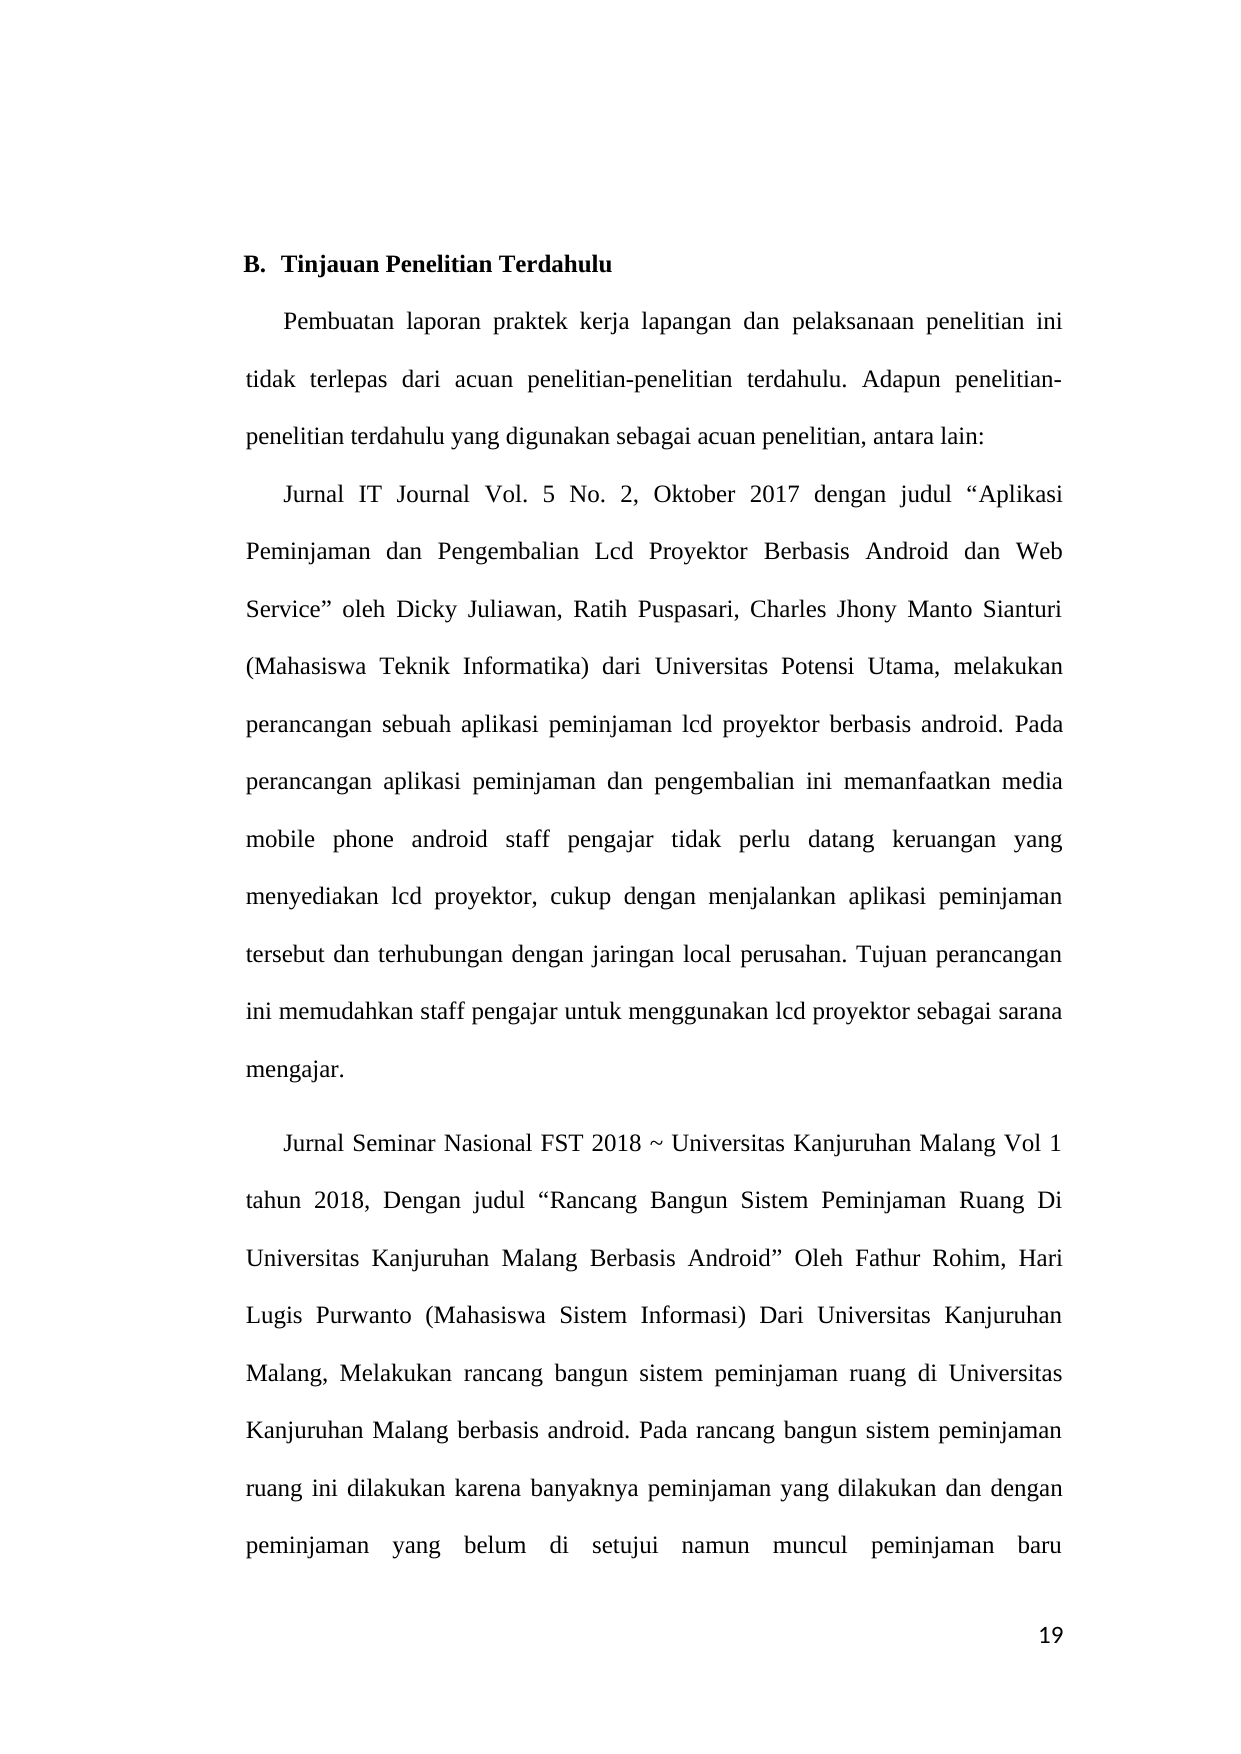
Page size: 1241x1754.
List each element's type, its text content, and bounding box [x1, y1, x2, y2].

list Jurnal IT Journal Vol. 5 No. 2, Oktober 2017 dengan judul “Aplikasi Peminjaman dan Pengembalian Lcd Proyektor Berbasis Android dan Web Service” oleh Dicky Juliawan, Ratih Puspasari, Charles Jhony Manto Sianturi (Mahasiswa Teknik Informatika) dari Universitas Potensi Utama, melakukan perancangan sebuah aplikasi peminjaman lcd proyektor berbasis android. Pada perancangan aplikasi peminjaman dan pengembalian ini memanfaatkan media mobile phone android staff pengajar tidak perlu datang keruangan yang menyediakan lcd proyektor, cukup dengan menjalankan aplikasi peminjaman tersebut dan terhubungan dengan jaringan local perusahan. Tujuan perancangan ini memudahkan staff pengajar untuk menggunakan lcd proyektor sebagai sarana mengajar. [246, 479, 1063, 1082]
list Tinjauan Penelitian Terdahulu [243, 249, 1063, 277]
list Pembuatan laporan praktek kerja lapangan dan pelaksanaan penelitian ini tidak terlepas dari acuan penelitian-penelitian terdahulu. Adapun penelitian-penelitian terdahulu yang digunakan sebagai acuan penelitian, antara lain: [246, 306, 1063, 450]
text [246, 1128, 1063, 1559]
